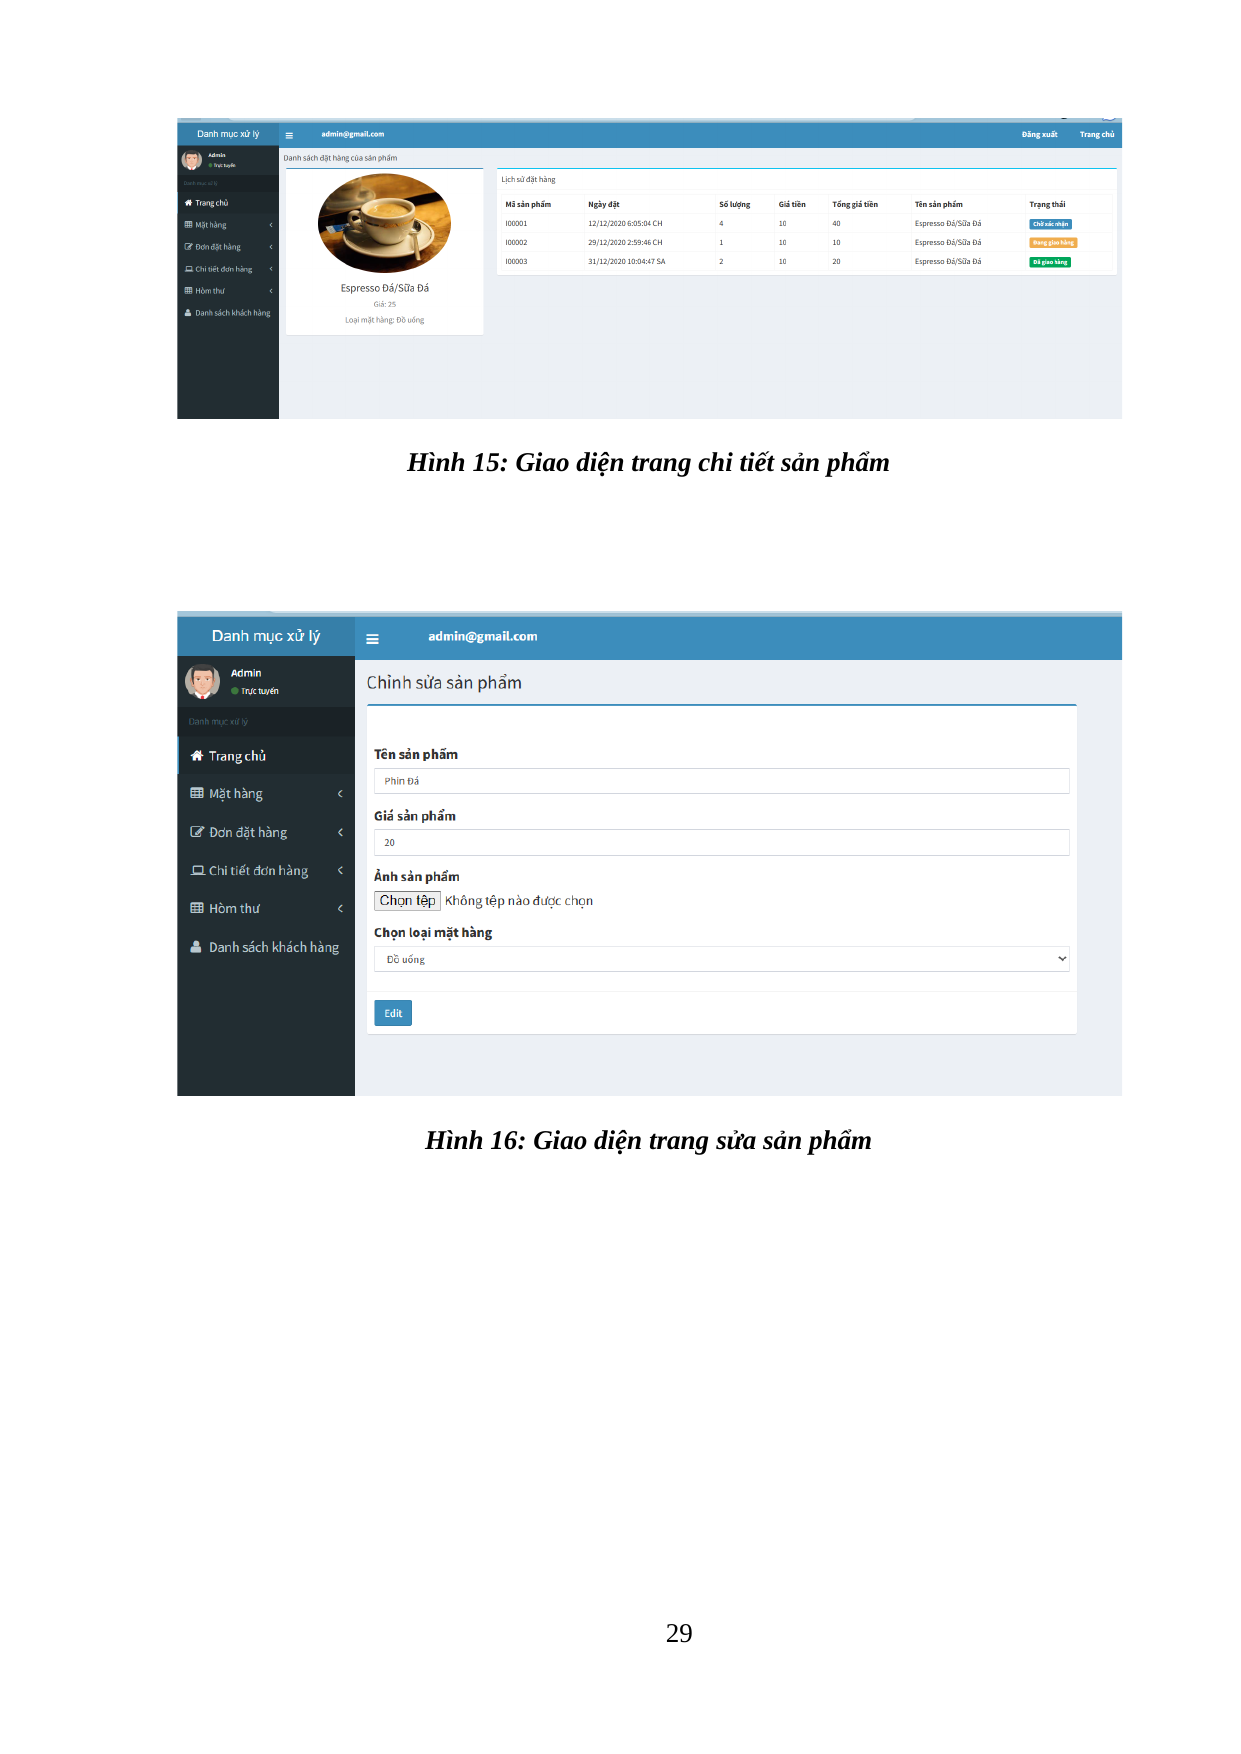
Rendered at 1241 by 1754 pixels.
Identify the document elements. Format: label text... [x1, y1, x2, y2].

picture [177, 611, 1123, 1096]
text Hình 15: Giao diện trang chi tiết sản phẩm [177, 446, 1122, 477]
text Hình 16: Giao diện trang sửa sản phẩm [177, 1124, 1122, 1155]
picture [177, 118, 1123, 419]
